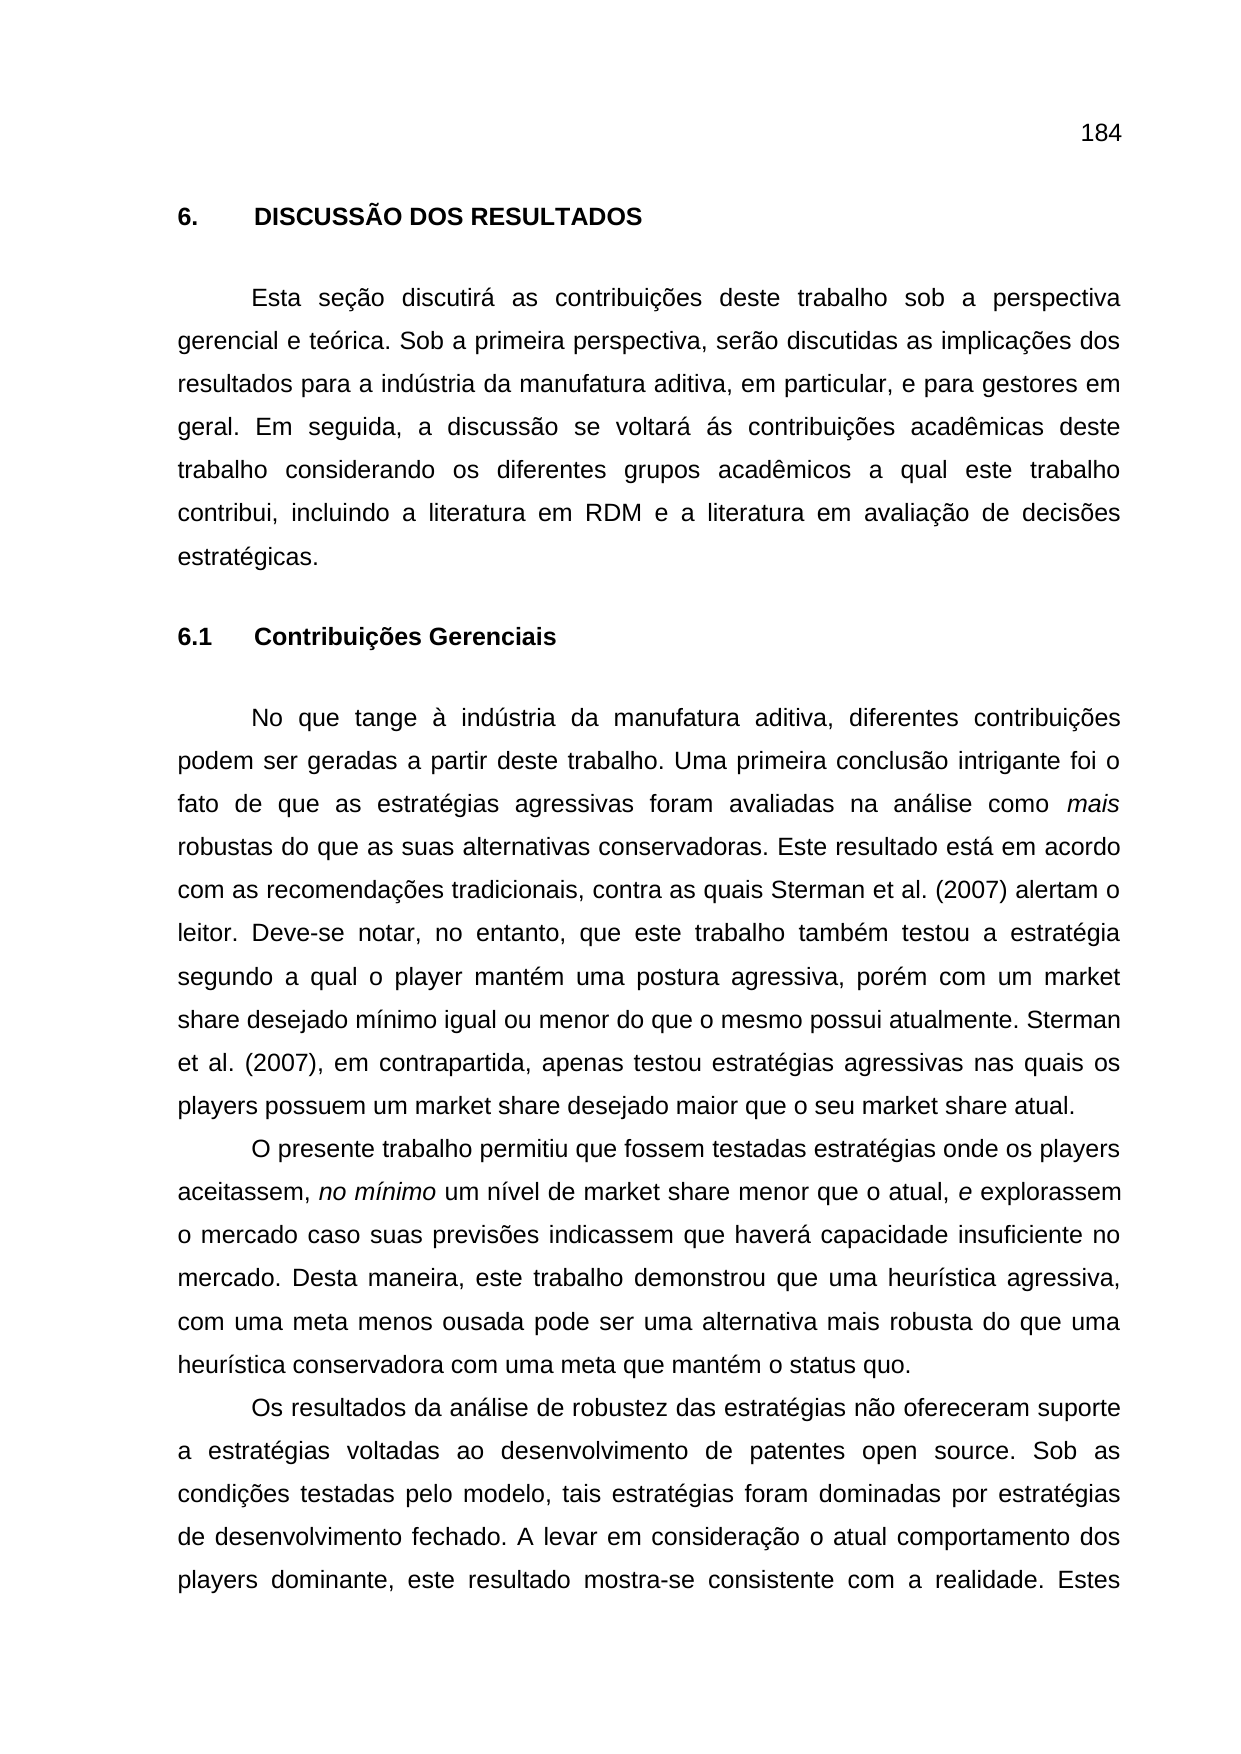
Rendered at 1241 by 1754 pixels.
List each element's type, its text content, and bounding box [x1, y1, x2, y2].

text O presente trabalho permitiu que fossem testadas estratégias onde os players aceitassem, no mínimo um nível de market share menor que o atual, e explorassem o mercado caso suas previsões indicassem que haverá capacidade insuficiente no mercado. Desta maneira, este trabalho demonstrou que uma heurística agressiva, com uma meta menos ousada pode ser uma alternativa mais robusta do que uma heurística conservadora com uma meta que mantém o status quo. [177, 1134, 1122, 1378]
text Esta seção discutirá as contribuições deste trabalho sob a perspectiva gerencial e teórica. Sob a primeira perspectiva, serão discutidas as implicações dos resultados para a indústria da manufatura aditiva, em particular, e para gestores em geral. Em seguida, a discussão se voltará ás contribuições acadêmicas deste trabalho considerando os diferentes grupos acadêmicos a qual este trabalho contribui, incluindo a literatura em RDM e a literatura em avaliação de decisões estratégicas. [177, 283, 1122, 570]
subtitle Contribuições Gerenciais [177, 622, 1122, 651]
text No que tange à indústria da manufatura aditiva, diferentes contribuições podem ser geradas a partir deste trabalho. Uma primeira conclusão intrigante foi o fato de que as estratégias agressivas foram avaliadas na análise como mais robustas do que as suas alternativas conservadoras. Este resultado está em acordo com as recomendações tradicionais, contra as quais Sterman et al. (2007) alertam o leitor. Deve-se notar, no entanto, que este trabalho também testou a estratégia segundo a qual o player mantém uma postura agressiva, porém com um market share desejado mínimo igual ou menor do que o mesmo possui atualmente. Sterman et al. (2007), em contrapartida, apenas testou estratégias agressivas nas quais os players possuem um market share desejado maior que o seu market share atual. [177, 703, 1122, 1120]
subtitle DISCUSSÃO DOS RESULTADOS [177, 202, 1122, 231]
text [177, 1393, 1122, 1594]
